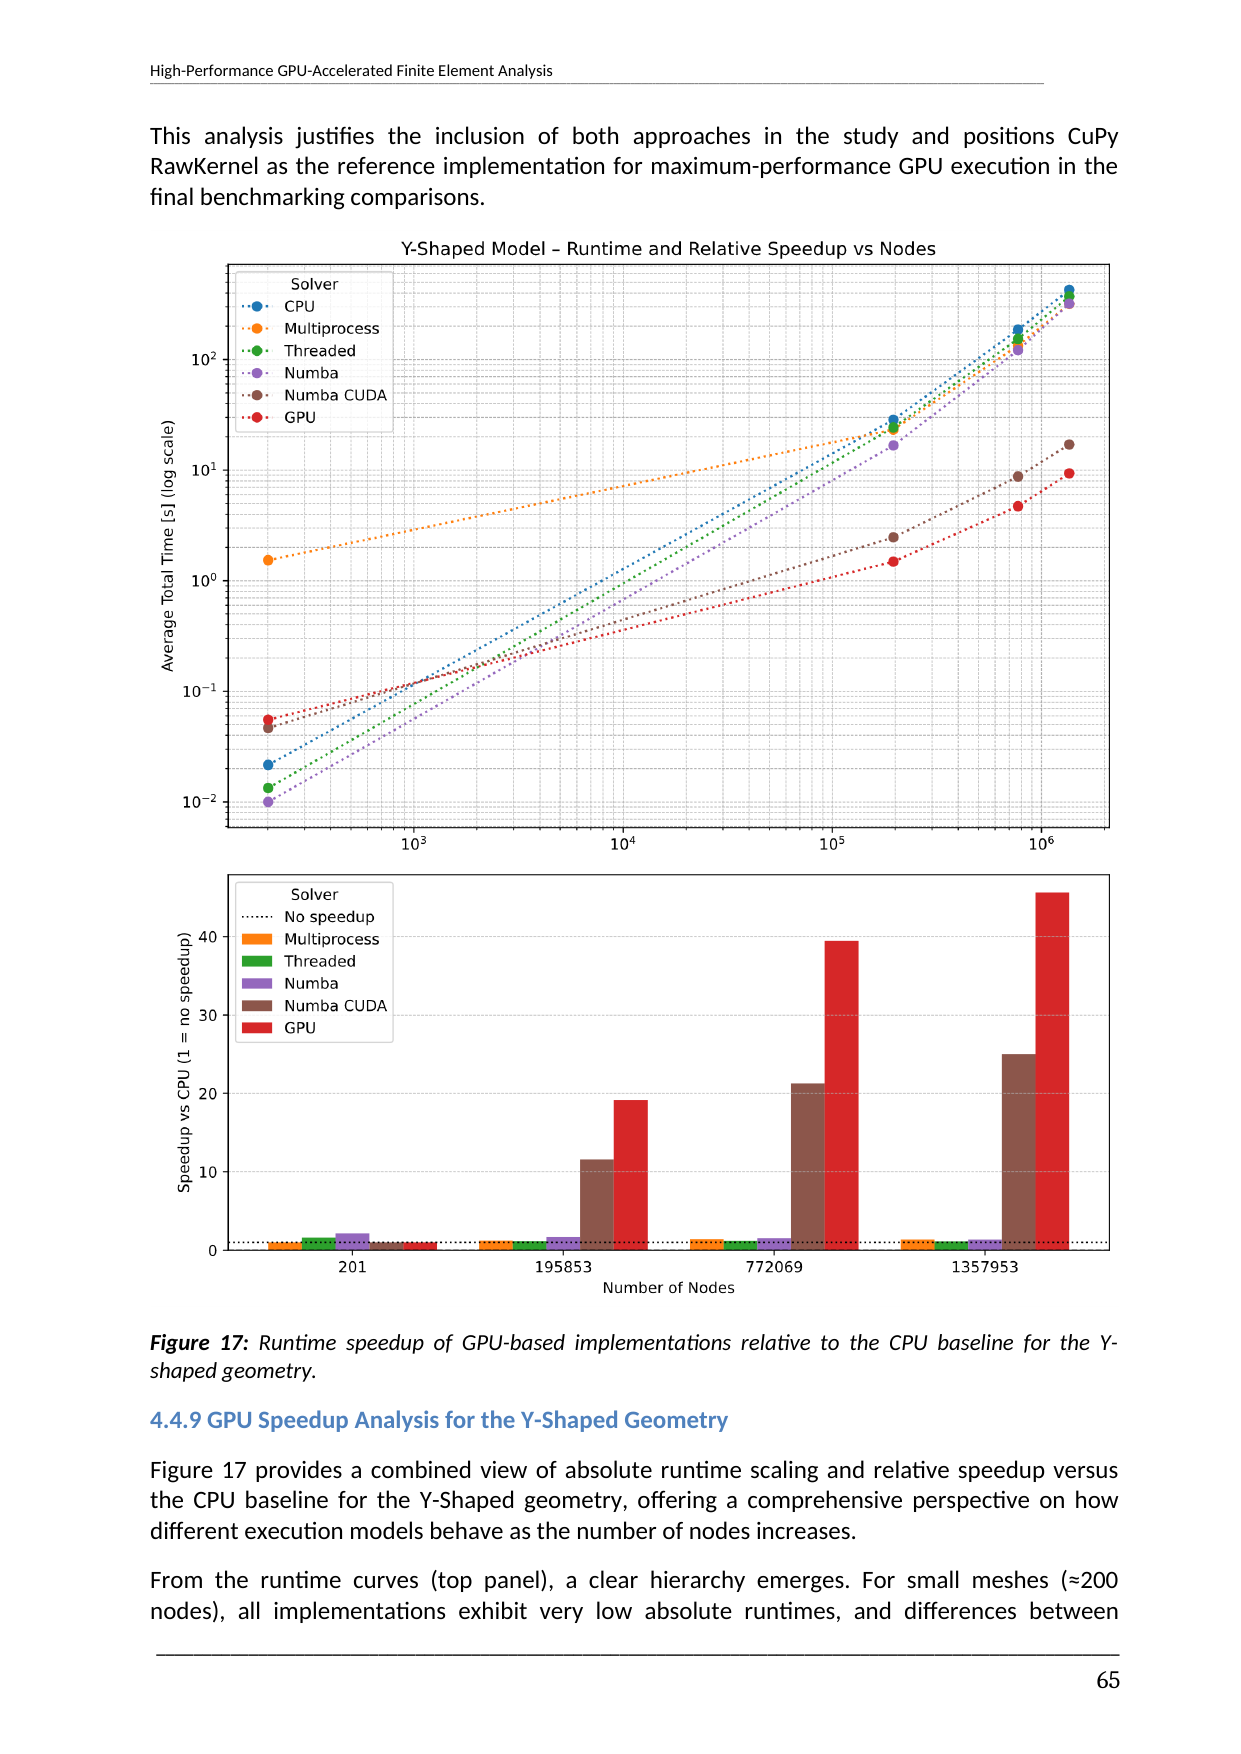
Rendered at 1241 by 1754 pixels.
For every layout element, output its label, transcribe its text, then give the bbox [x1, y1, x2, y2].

picture [150, 230, 1120, 1307]
text Figure 17 provides a combined view of absolute runtime scaling and relative speedup versus the CPU baseline for the Y-Shaped geometry, offering a comprehensive perspective on how different execution models behave as the number of nodes increases. [150, 1454, 1120, 1546]
subtitle 4.4.9 GPU Speedup Analysis for the Y-Shaped Geometry [150, 1405, 1120, 1435]
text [150, 1564, 1120, 1625]
text This analysis justifies the inclusion of both approaches in the study and positions CuPy RawKernel as the reference implementation for maximum-performance GPU execution in the final benchmarking comparisons. [150, 120, 1120, 212]
text Figure 17: Runtime speedup of GPU-based implementations relative to the CPU baseline for the Y-shaped geometry. [150, 1328, 1120, 1384]
